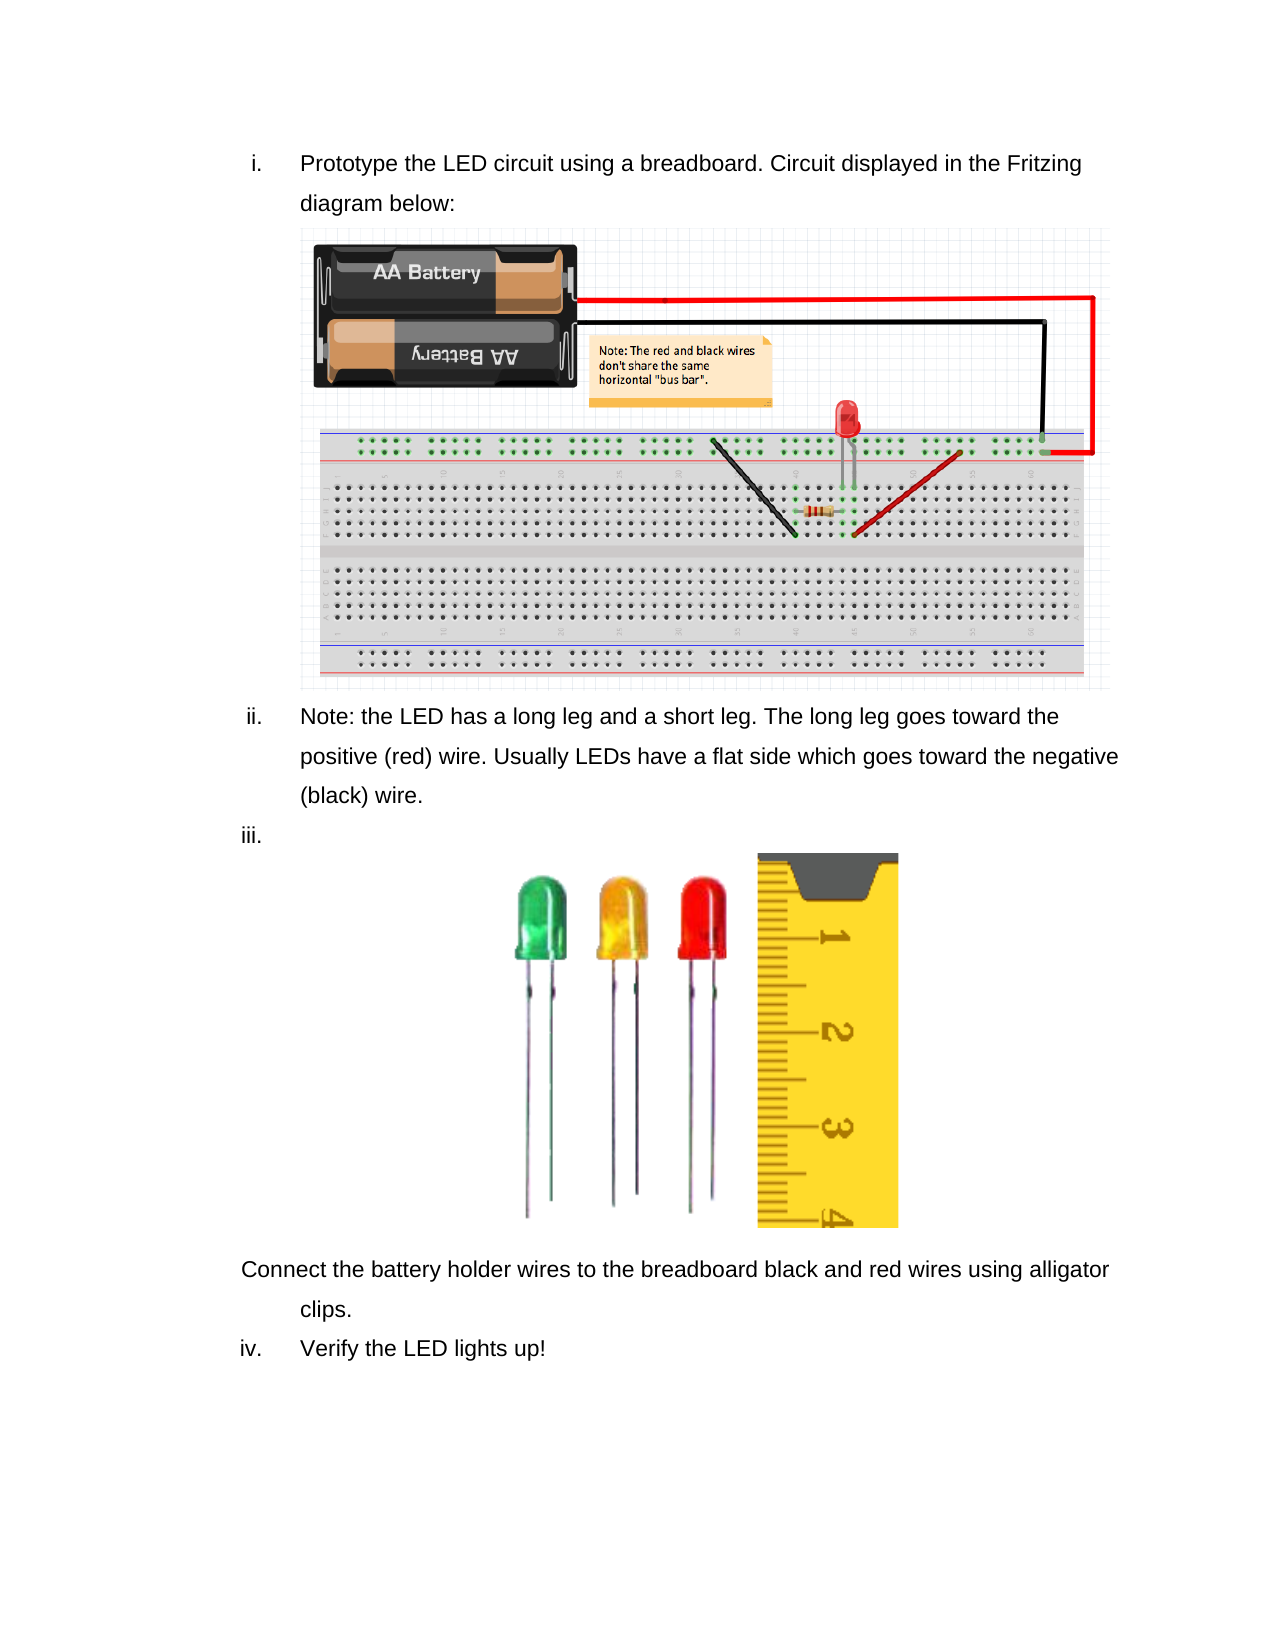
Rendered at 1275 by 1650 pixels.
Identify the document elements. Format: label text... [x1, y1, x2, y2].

picture [498, 853, 899, 1228]
list Note: the LED has a long leg and a short leg. The long leg goes toward the positive (red) wire. Usually LEDs have a flat side which goes toward the negative (black) wire. [262, 703, 1125, 809]
picture [300, 228, 1111, 691]
list Verify the LED lights up! [262, 1335, 1125, 1361]
